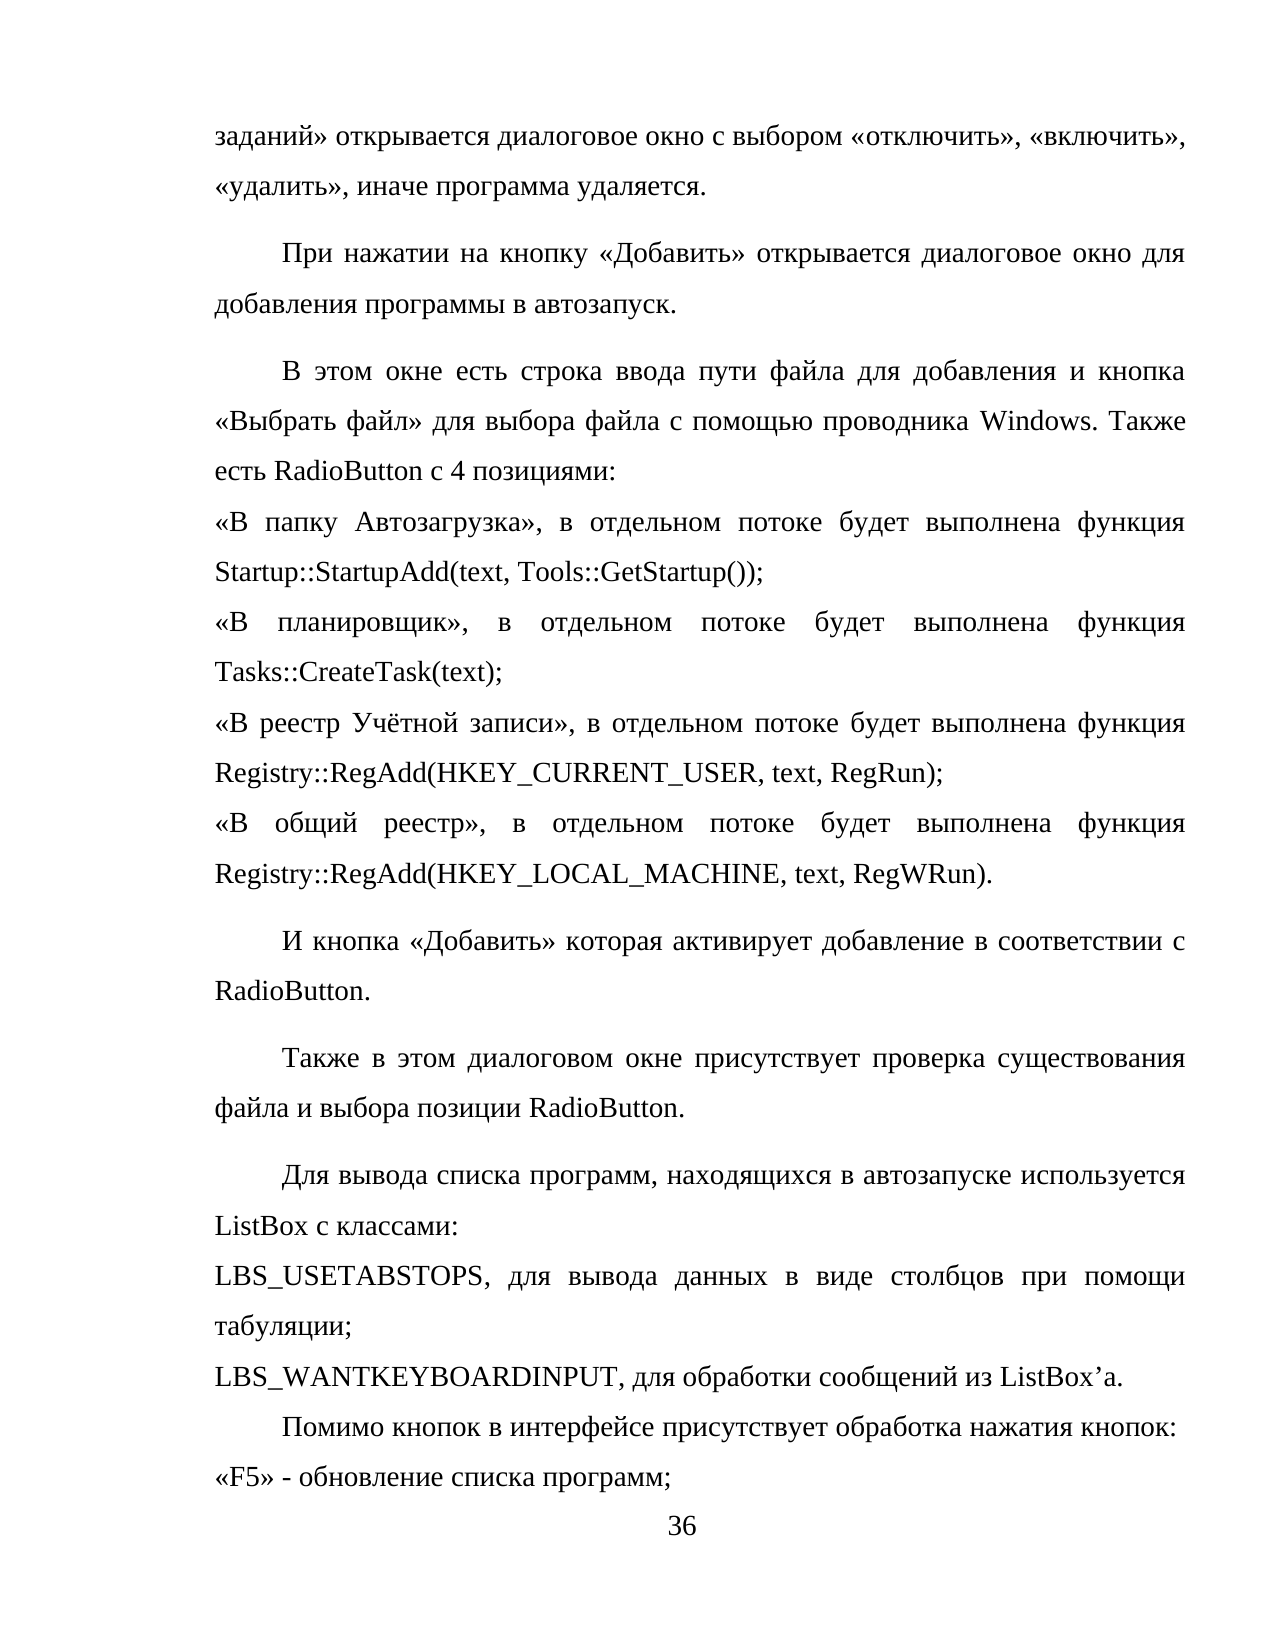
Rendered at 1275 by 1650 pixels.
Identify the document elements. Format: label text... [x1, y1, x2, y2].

text Также в этом диалоговом окне присутствует проверка существования файла и выбора позиции RadioButton. [214, 1040, 1186, 1124]
text «В планировщик», в отдельном потоке будет выполнена функция Tasks::CreateTask(text); [214, 604, 1186, 688]
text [214, 118, 1186, 202]
text И кнопка «Добавить» которая активирует добавление в соответствии с RadioButton. [214, 923, 1186, 1007]
text В этом окне есть строка ввода пути файла для добавления и кнопка «Выбрать файл» для выбора файла с помощью проводника Windows. Также есть RadioButton c 4 позициями: [214, 353, 1186, 487]
text Помимо кнопок в интерфейсе присутствует обработка нажатия кнопок: «F5» - обновление списка программ; [214, 1409, 1186, 1493]
text LBS_USETABSTOPS, для вывода данных в виде столбцов при помощи табуляции; LBS_WANTKEYBOARDINPUT, для обработки сообщений из ListBox’a. [214, 1258, 1186, 1392]
text При нажатии на кнопку «Добавить» открывается диалоговое окно для добавления программы в автозапуск. [214, 235, 1186, 319]
text Для вывода списка программ, находящихся в автозапуске используется ListBox с классами: [214, 1157, 1186, 1241]
text «В папку Автозагрузка», в отдельном потоке будет выполнена функция Startup::StartupAdd(text, Tools::GetStartup()); [214, 504, 1186, 587]
text «В реестр Учётной записи», в отдельном потоке будет выполнена функция Registry::RegAdd(HKEY_CURRENT_USER, text, RegRun); [214, 705, 1186, 789]
text «В общий реестр», в отдельном потоке будет выполнена функция Registry::RegAdd(HKEY_LOCAL_MACHINE, text, RegWRun). [214, 806, 1186, 889]
